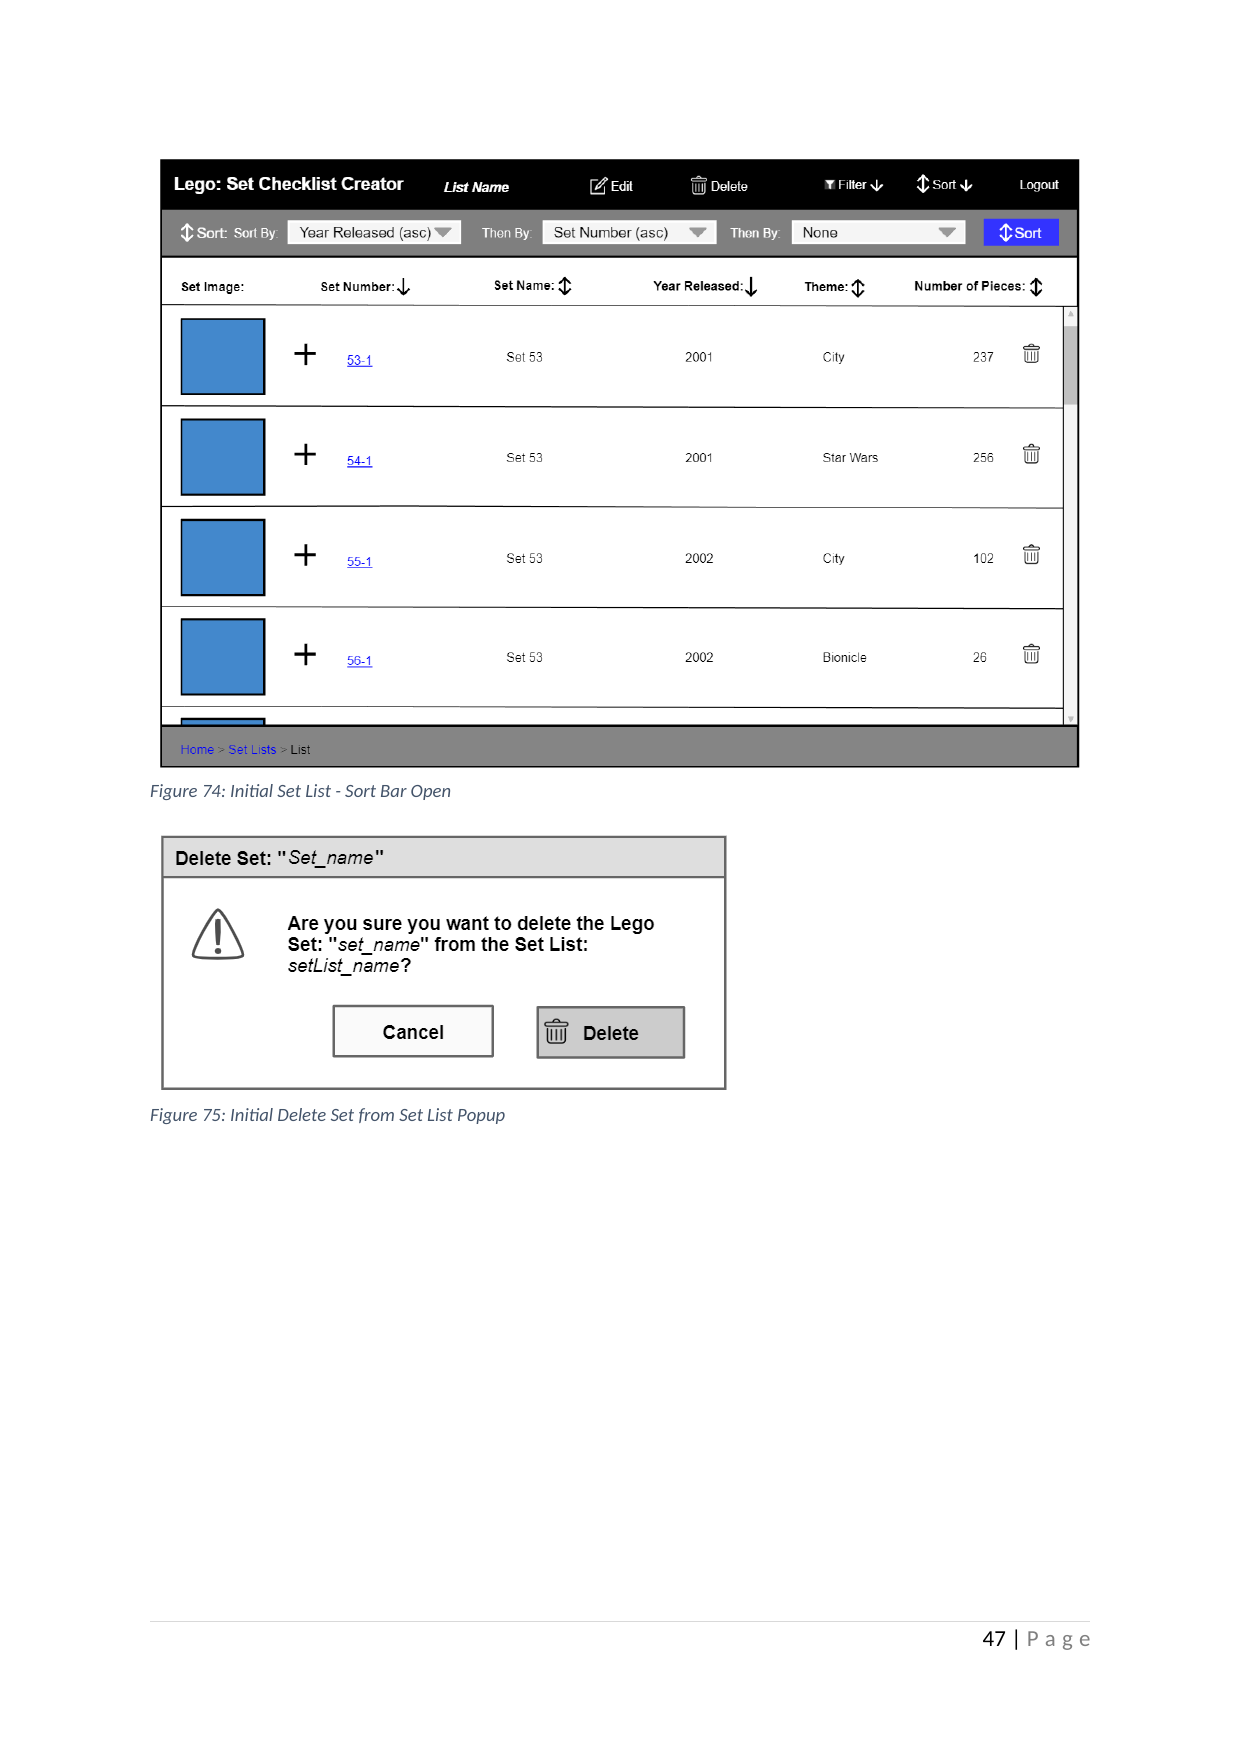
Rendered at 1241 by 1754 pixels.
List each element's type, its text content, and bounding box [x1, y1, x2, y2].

picture [150, 150, 1091, 777]
picture [150, 822, 739, 1101]
